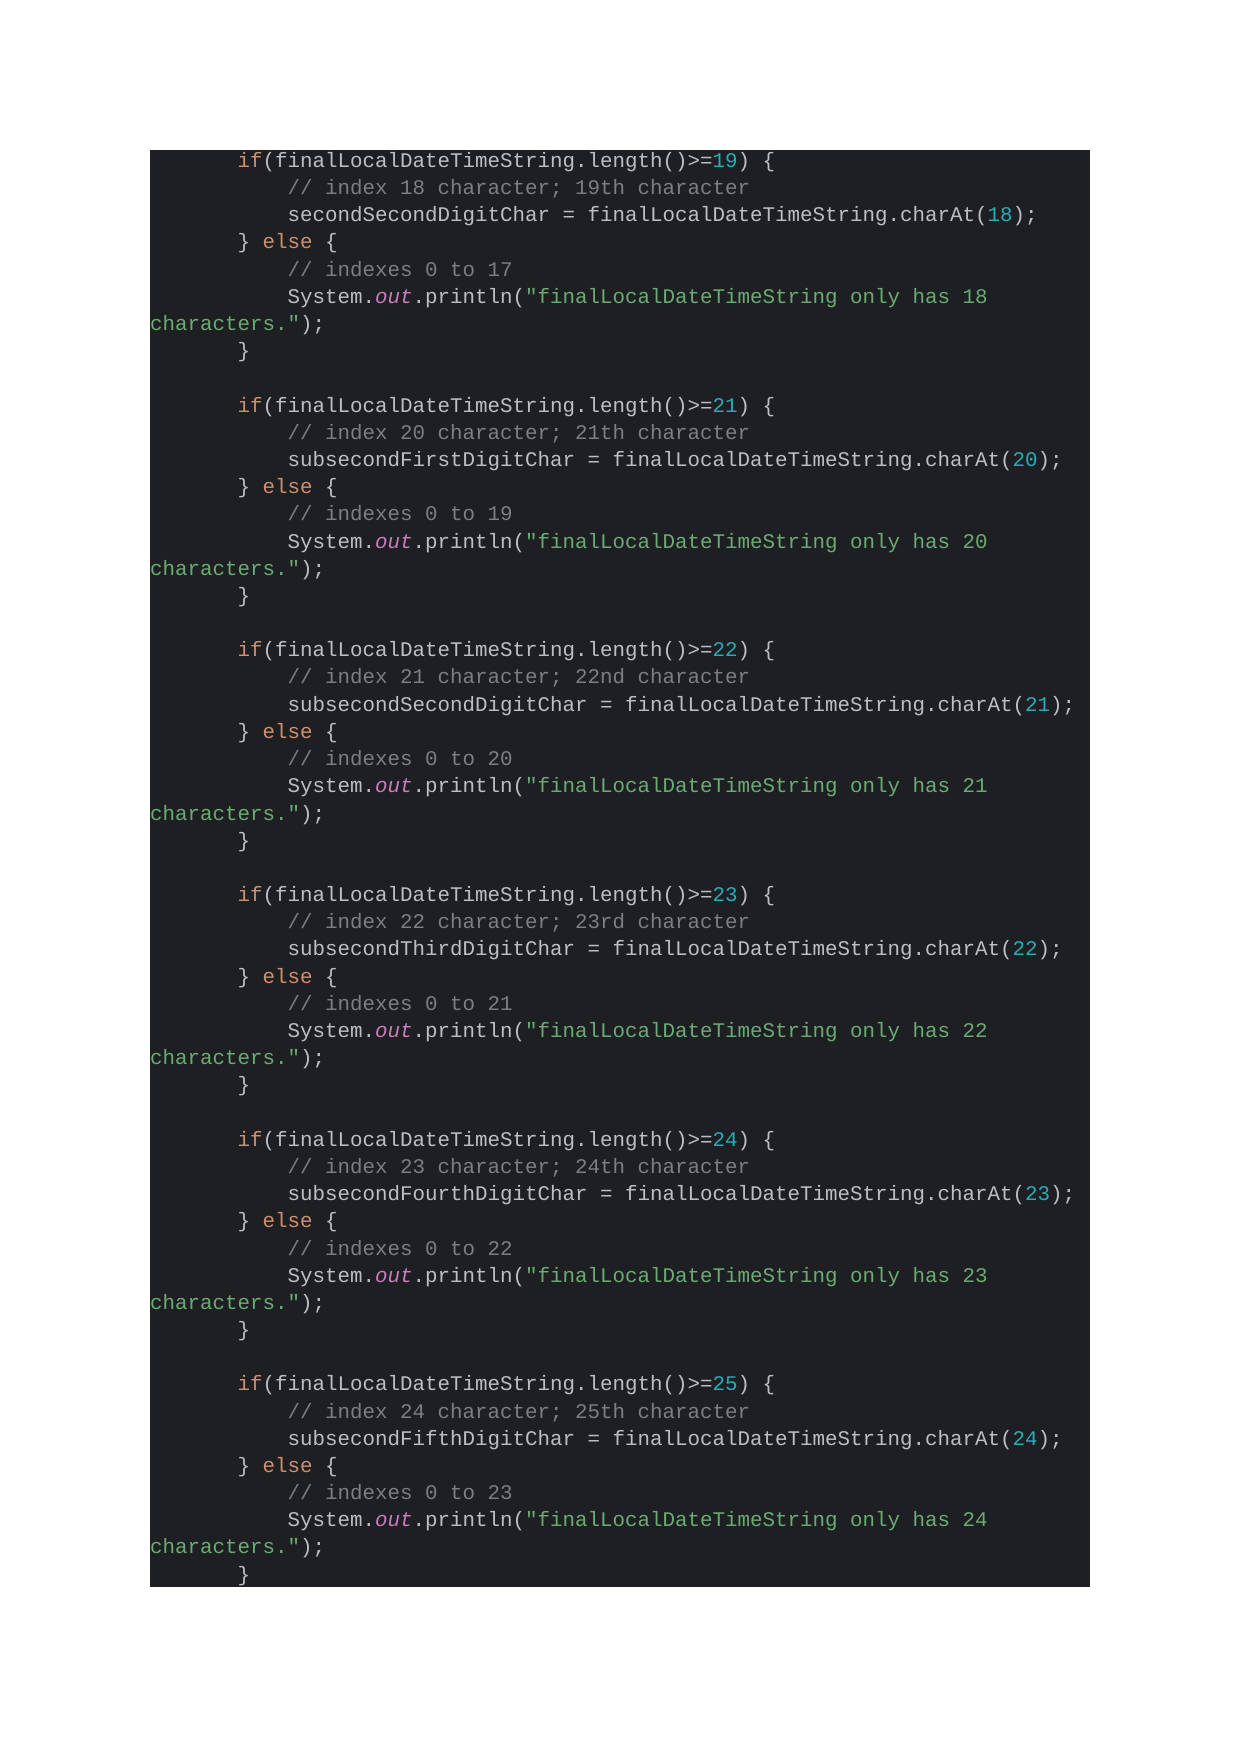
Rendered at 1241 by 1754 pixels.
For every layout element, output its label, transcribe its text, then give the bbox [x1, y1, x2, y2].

text secondSecondDigitChar = finalLocalDateTimeString.charAt(18); [150, 204, 1090, 228]
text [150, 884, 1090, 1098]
text subsecondFirstDigitChar = finalLocalDateTimeString.charAt(20); [150, 449, 1090, 473]
text System.out.println("finalLocalDateTimeString only has 21 characters."); [150, 775, 1090, 826]
text // indexes 0 to 20 [150, 748, 1090, 772]
text if(finalLocalDateTimeString.length()>=19) { [150, 150, 1090, 174]
text subsecondSecondDigitChar = finalLocalDateTimeString.charAt(21); [150, 694, 1090, 717]
text if(finalLocalDateTimeString.length()>=22) { [150, 639, 1090, 663]
text // indexes 0 to 17 [150, 259, 1090, 282]
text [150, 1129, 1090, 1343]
text } [150, 340, 1090, 364]
text if(finalLocalDateTimeString.length()>=21) { [150, 395, 1090, 418]
text // index 18 character; 19th character [150, 177, 1090, 201]
text System.out.println("finalLocalDateTimeString only has 18 characters."); [150, 286, 1090, 337]
text } [150, 585, 1090, 609]
text System.out.println("finalLocalDateTimeString only has 20 characters."); [150, 531, 1090, 581]
text // index 21 character; 22nd character [150, 667, 1090, 690]
text // indexes 0 to 19 [150, 503, 1090, 527]
text } else { [150, 476, 1090, 500]
text } else { [150, 232, 1090, 255]
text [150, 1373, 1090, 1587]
text // index 20 character; 21th character [150, 422, 1090, 446]
text } [150, 830, 1090, 853]
text } else { [150, 721, 1090, 744]
